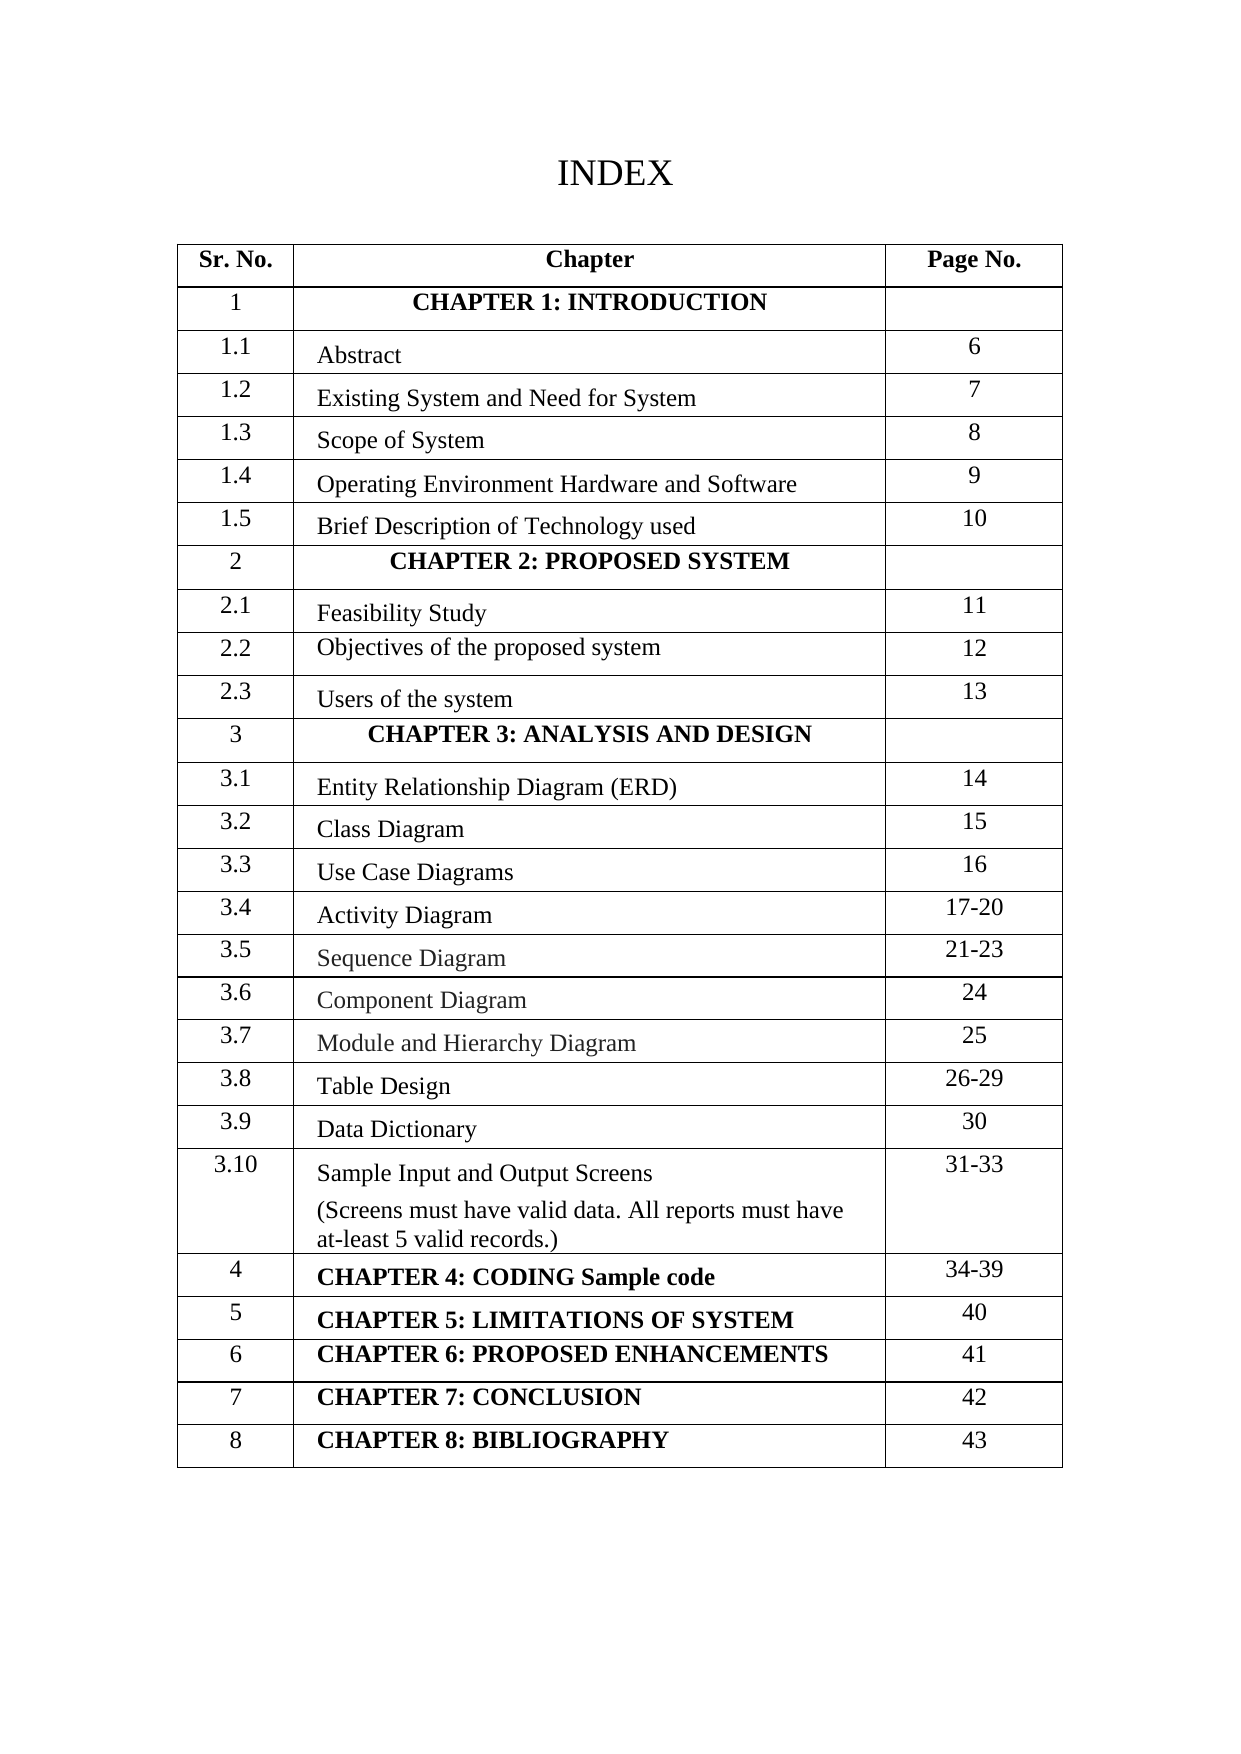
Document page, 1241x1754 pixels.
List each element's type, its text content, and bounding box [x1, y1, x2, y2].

table_cell 3.9 [178, 1106, 293, 1148]
table_cell 1.3 [178, 417, 293, 459]
table_cell Component Diagram [294, 978, 885, 1019]
table_cell 12 [886, 633, 1062, 675]
table_cell 6 [886, 331, 1062, 373]
table_cell 7 [886, 374, 1062, 416]
table_cell Sample Input and Output Screens (Screens must have valid data. All reports must have at-least 5 valid records.) [294, 1149, 885, 1253]
table_cell 25 [886, 1020, 1062, 1062]
table_cell CHAPTER 5: LIMITATIONS OF SYSTEM [294, 1297, 885, 1338]
table_cell CHAPTER 6: PROPOSED ENHANCEMENTS [294, 1340, 885, 1381]
table_cell 15 [886, 806, 1062, 848]
table_cell 17-20 [886, 892, 1062, 933]
table_cell 1.4 [178, 460, 293, 502]
table_cell 3.1 [178, 763, 293, 805]
table_cell Scope of System [294, 417, 885, 459]
table_cell 1.2 [178, 374, 293, 416]
table_cell 1.1 [178, 331, 293, 373]
table_cell Table Design [294, 1063, 885, 1105]
table_cell Operating Environment Hardware and Software [294, 460, 885, 502]
table_cell [886, 546, 1062, 589]
table_cell 42 [886, 1383, 1062, 1424]
table_cell Class Diagram [294, 806, 885, 848]
table_cell 2 [178, 546, 293, 589]
table_cell Objectives of the proposed system [294, 633, 885, 675]
table_cell 8 [178, 1425, 293, 1467]
table_cell [886, 719, 1062, 762]
table_cell 41 [886, 1340, 1062, 1381]
table_cell 3.8 [178, 1063, 293, 1105]
table_cell 3.3 [178, 849, 293, 891]
table_cell 13 [886, 676, 1062, 718]
table_cell Existing System and Need for System [294, 374, 885, 416]
table_cell [886, 288, 1062, 330]
table_cell 3.6 [178, 978, 293, 1019]
table_cell Feasibility Study [294, 590, 885, 632]
table_cell 9 [886, 460, 1062, 502]
table_cell 1.5 [178, 503, 293, 545]
table_cell 3.4 [178, 892, 293, 933]
table_cell 30 [886, 1106, 1062, 1148]
table_cell 10 [886, 503, 1062, 545]
table_cell 31-33 [886, 1149, 1062, 1253]
table_cell Brief Description of Technology used [294, 503, 885, 545]
table_cell 5 [178, 1297, 293, 1338]
table_cell Module and Hierarchy Diagram [294, 1020, 885, 1062]
table_cell Users of the system [294, 676, 885, 718]
table_cell Abstract [294, 331, 885, 373]
table_cell CHAPTER 3: ANALYSIS AND DESIGN [294, 719, 885, 762]
table_cell Activity Diagram [294, 892, 885, 933]
subtitle INDEX [150, 150, 1080, 193]
table_cell Data Dictionary [294, 1106, 885, 1148]
table_cell 8 [886, 417, 1062, 459]
table_cell 43 [886, 1425, 1062, 1467]
table_cell 2.1 [178, 590, 293, 632]
table_cell 1 [178, 288, 293, 330]
table_cell 3.10 [178, 1149, 293, 1253]
table_cell 11 [886, 590, 1062, 632]
table_cell CHAPTER 8: BIBLIOGRAPHY [294, 1425, 885, 1467]
table_cell 14 [886, 763, 1062, 805]
table_cell 24 [886, 978, 1062, 1019]
table_cell Sequence Diagram [294, 935, 885, 976]
table_cell 3.5 [178, 935, 293, 976]
table_cell 2.2 [178, 633, 293, 675]
table_cell 6 [178, 1340, 293, 1381]
table_cell CHAPTER 7: CONCLUSION [294, 1383, 885, 1424]
table_cell 34-39 [886, 1254, 1062, 1296]
table_cell 3 [178, 719, 293, 762]
table_cell 26-29 [886, 1063, 1062, 1105]
table_header Sr. No. [178, 245, 293, 286]
table_cell 40 [886, 1297, 1062, 1338]
table_cell 2.3 [178, 676, 293, 718]
table_cell CHAPTER 4: CODING Sample code [294, 1254, 885, 1296]
table_cell 3.2 [178, 806, 293, 848]
table_cell CHAPTER 2: PROPOSED SYSTEM [294, 546, 885, 589]
table_cell Entity Relationship Diagram (ERD) [294, 763, 885, 805]
table_cell 7 [178, 1383, 293, 1424]
table_cell Use Case Diagrams [294, 849, 885, 891]
table_cell CHAPTER 1: INTRODUCTION [294, 288, 885, 330]
table_header Chapter [294, 245, 885, 286]
table_cell 4 [178, 1254, 293, 1296]
table_cell 16 [886, 849, 1062, 891]
table_cell 21-23 [886, 935, 1062, 976]
table_header Page No. [886, 245, 1062, 286]
table_cell 3.7 [178, 1020, 293, 1062]
